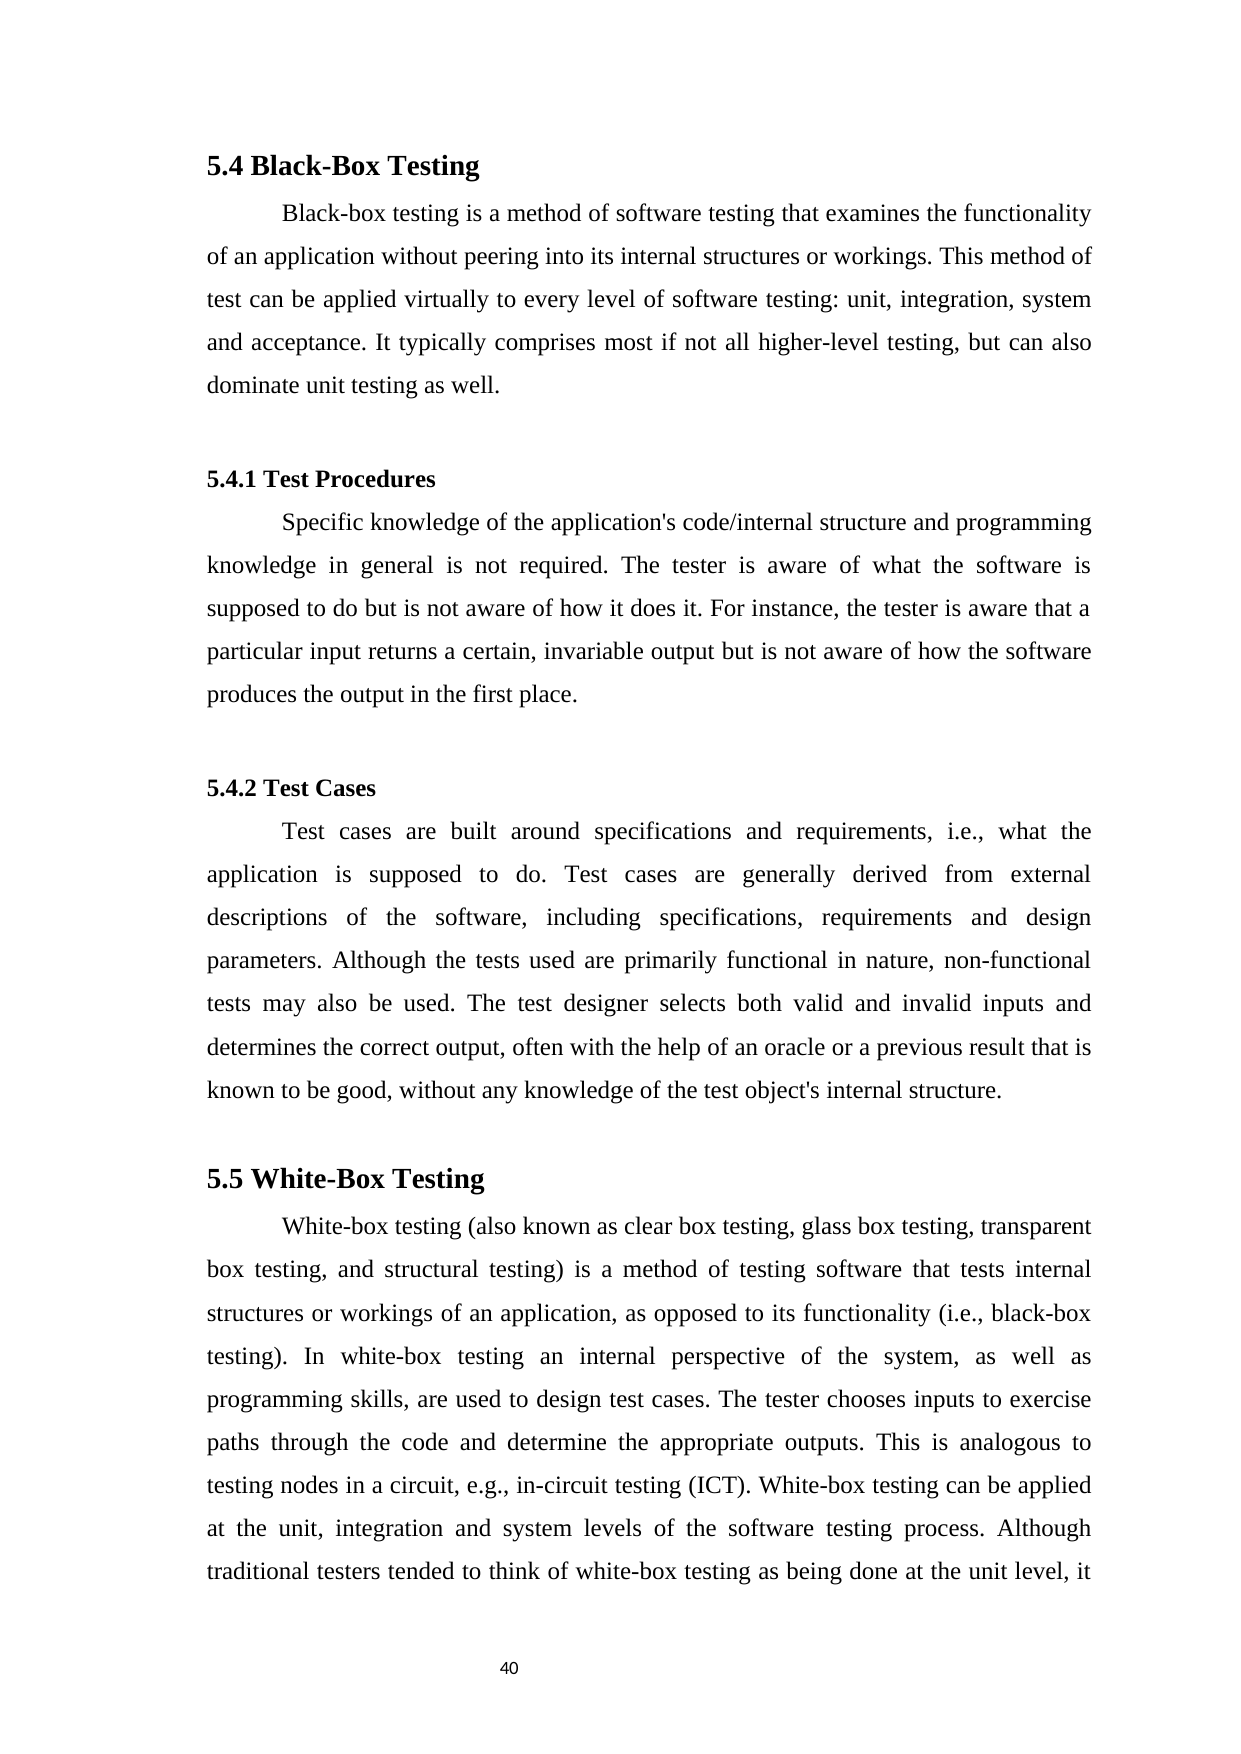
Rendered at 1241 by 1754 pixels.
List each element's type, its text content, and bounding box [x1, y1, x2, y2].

text Specific knowledge of the application's code/internal structure and programming knowledge in general is not required. The tester is aware of what the software is supposed to do but is not aware of how it does it. For instance, the tester is aware that a particular input returns a certain, invariable output but is not aware of how the software produces the output in the first place. [207, 507, 1093, 708]
text Test cases are built around specifications and requirements, i.e., what the application is supposed to do. Test cases are generally derived from external descriptions of the software, including specifications, requirements and design parameters. Although the tests used are primarily functional in nature, non-functional tests may also be used. The test designer selects both valid and invalid inputs and determines the correct output, often with the help of an oracle or a previous result that is known to be good, without any knowledge of the test object's internal structure. [207, 816, 1093, 1103]
text 5.4.2 Test Cases [207, 773, 1093, 802]
text 5.4 Black-Box Testing [207, 148, 1093, 181]
text Black-box testing is a method of software testing that examines the functionality of an application without peering into its internal structures or workings. This method of test can be applied virtually to every level of software testing: unit, integration, system and acceptance. It typically comprises most if not all higher-level testing, but can also dominate unit testing as well. [207, 198, 1093, 399]
text 5.4.1 Test Procedures [207, 464, 1093, 493]
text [207, 1211, 1093, 1585]
text 5.5 White-Box Testing [207, 1161, 1093, 1194]
